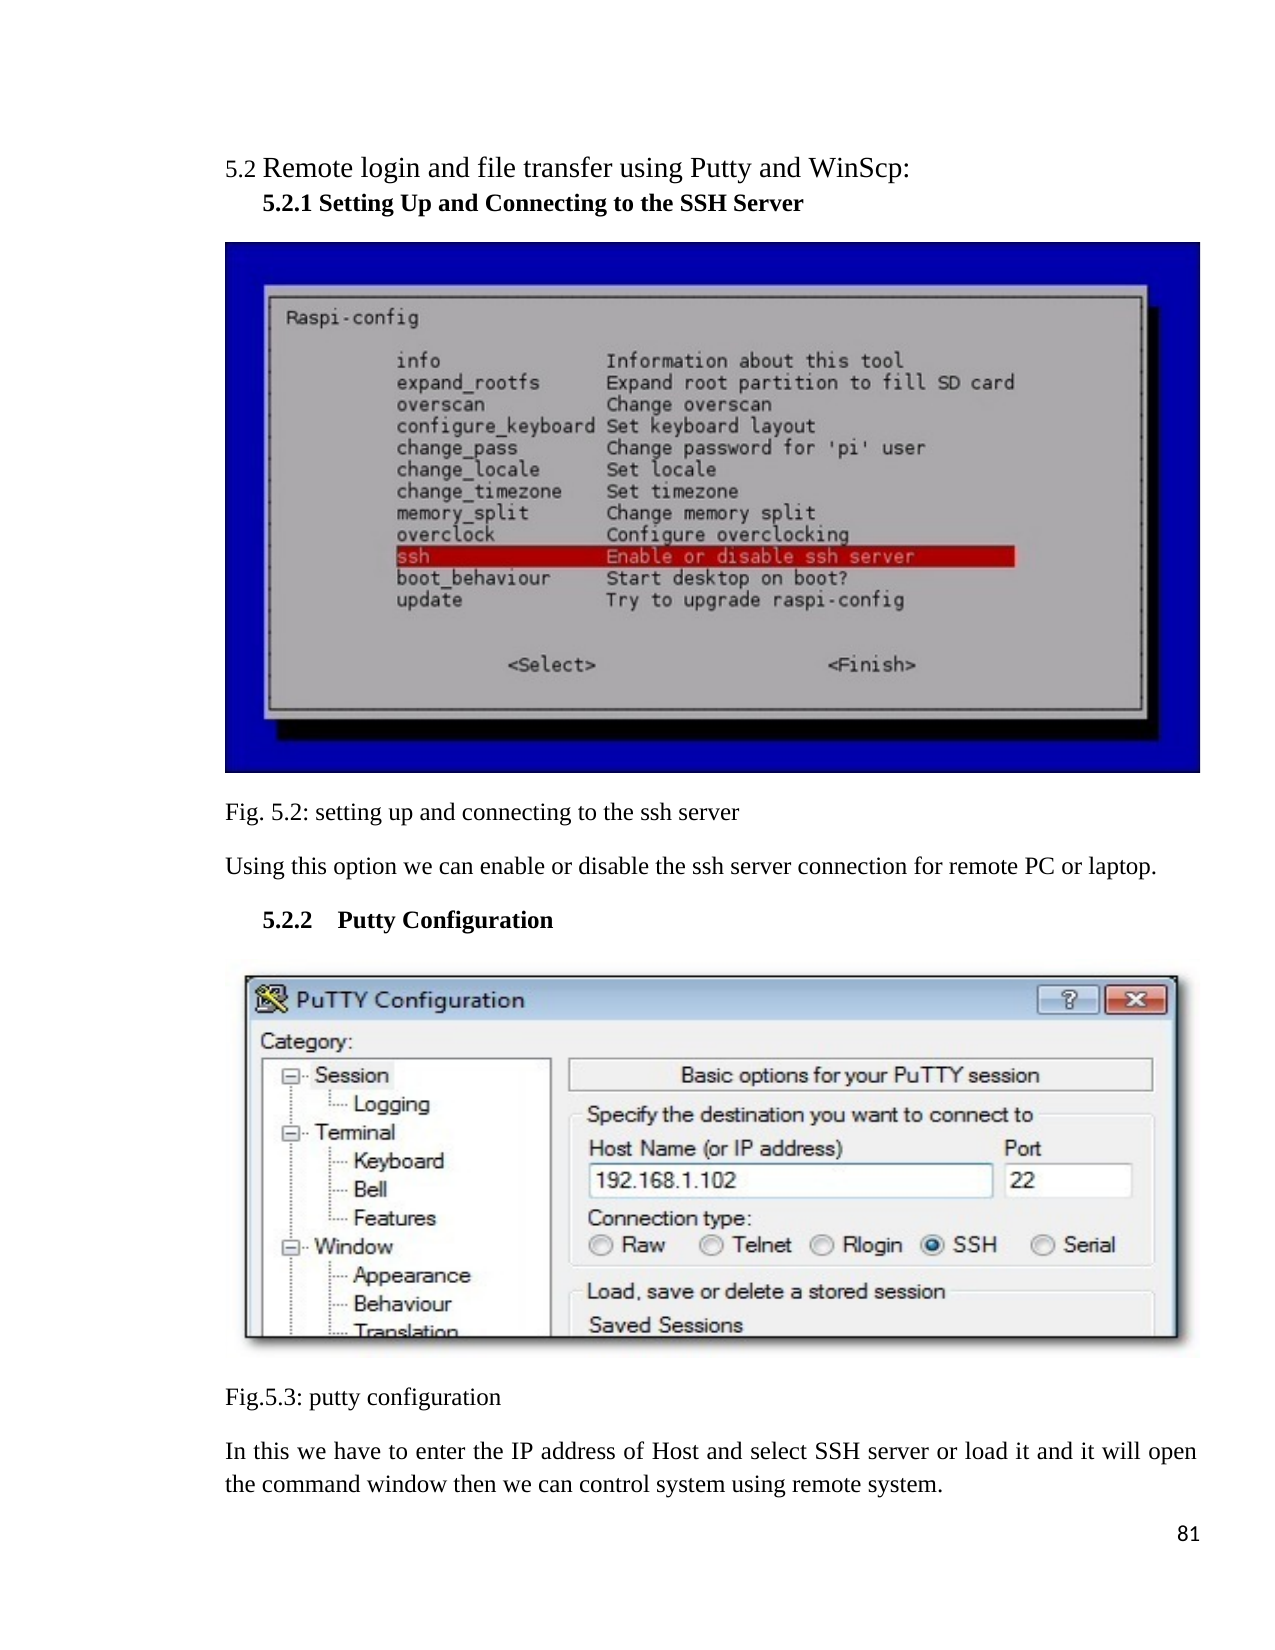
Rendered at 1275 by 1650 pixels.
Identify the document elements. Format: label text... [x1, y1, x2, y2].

text In this we have to enter the IP address of Host and select SSH server or load it and it will open the command window then we can control system using remote system. [225, 1436, 1200, 1498]
picture [225, 959, 1200, 1358]
text Fig. 5.2: setting up and connecting to the ssh server [225, 797, 1200, 826]
picture [225, 242, 1200, 773]
list Putty Configuration [262, 905, 1200, 934]
list Remote login and file transfer using Putty and WinScp: [225, 150, 1200, 183]
text Fig.5.3: putty configuration [225, 1382, 1200, 1411]
list 5.2.1 Setting Up and Connecting to the SSH Server [262, 188, 1200, 217]
text Using this option we can enable or disable the ssh server connection for remote PC or laptop. [225, 851, 1200, 880]
